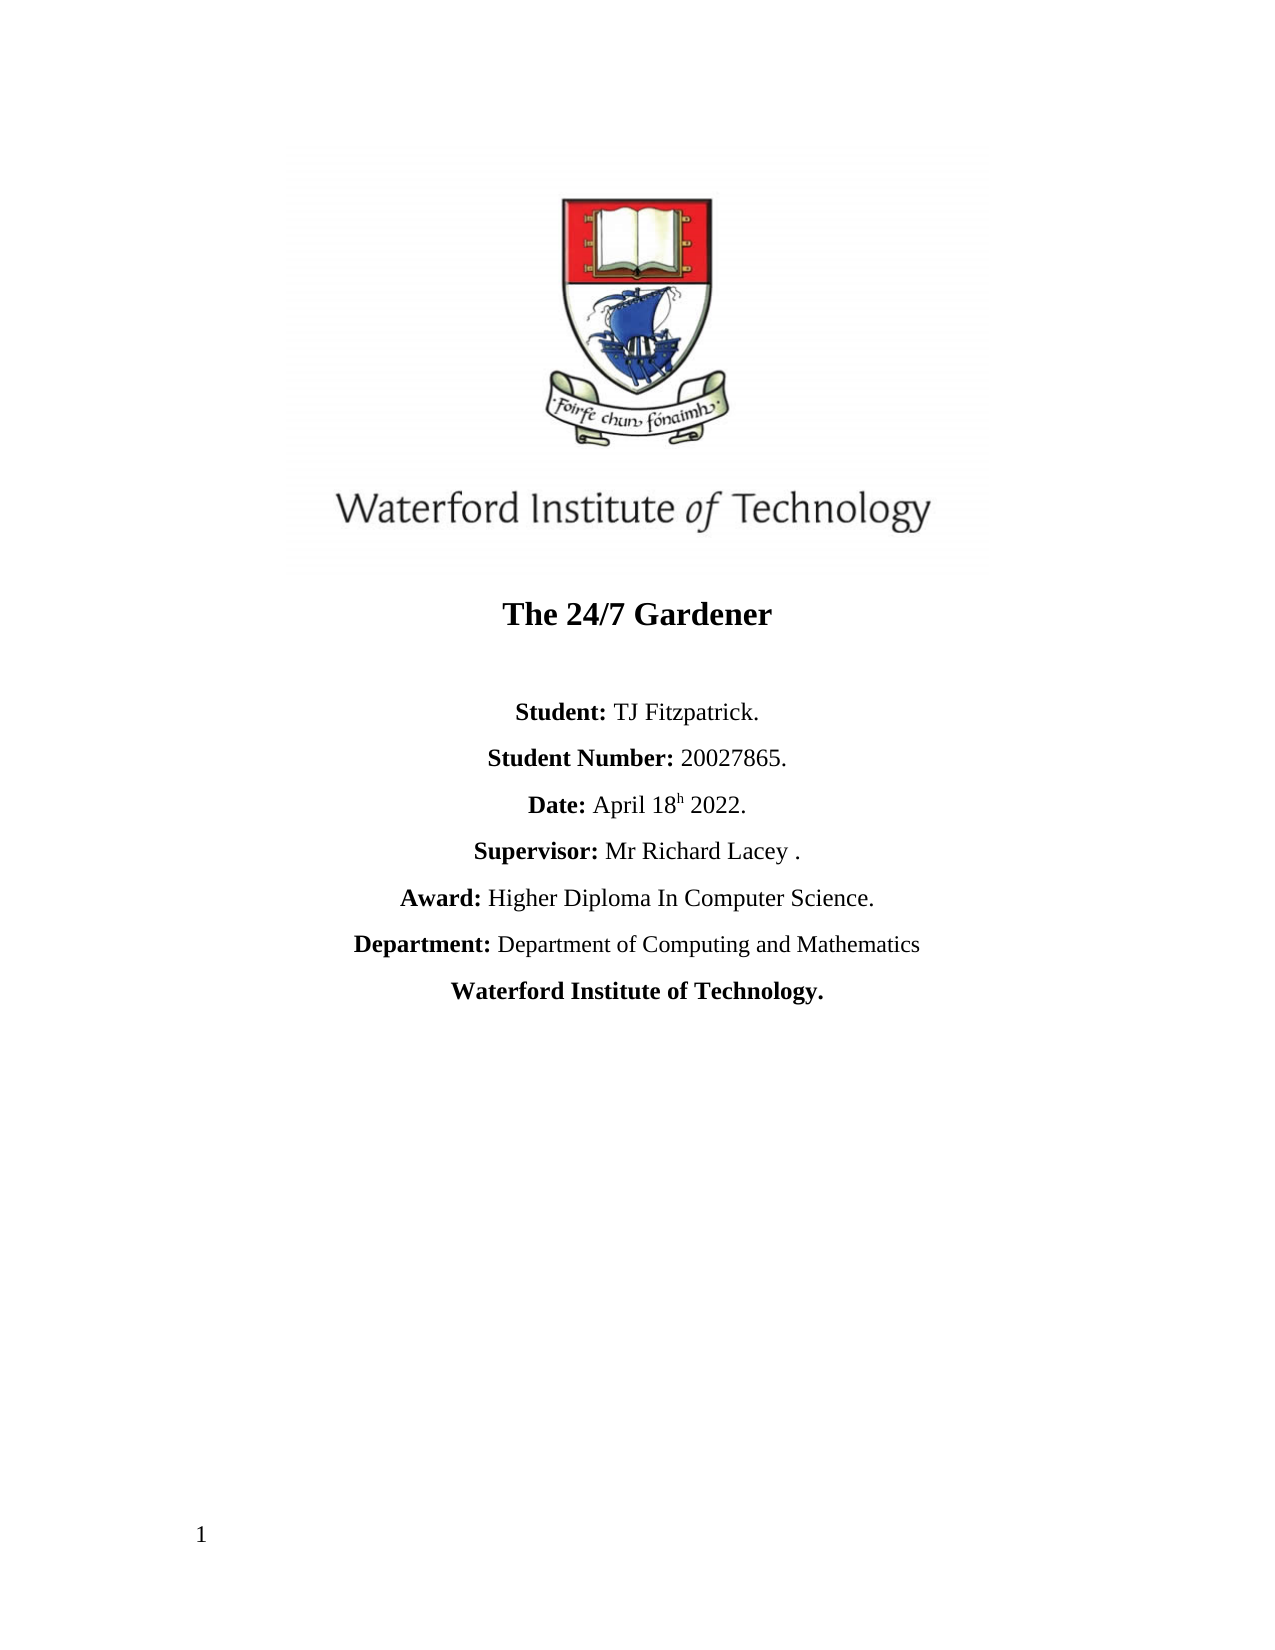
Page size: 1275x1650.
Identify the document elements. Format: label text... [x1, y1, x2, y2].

text Department: Department of Computing and Mathematics [195, 929, 1079, 958]
text Award: Higher Diploma In Computer Science. [195, 883, 1079, 912]
picture [285, 143, 989, 577]
text Student: TJ Fitzpatrick. [195, 697, 1079, 726]
text Student Number: 20027865. [195, 743, 1079, 772]
text The 24/7 Gardener [195, 594, 1079, 632]
text Supervisor: Mr Richard Lacey . [195, 836, 1079, 865]
text Date: April 18h 2022. [195, 790, 1079, 819]
text Waterford Institute of Technology. [195, 976, 1079, 1004]
